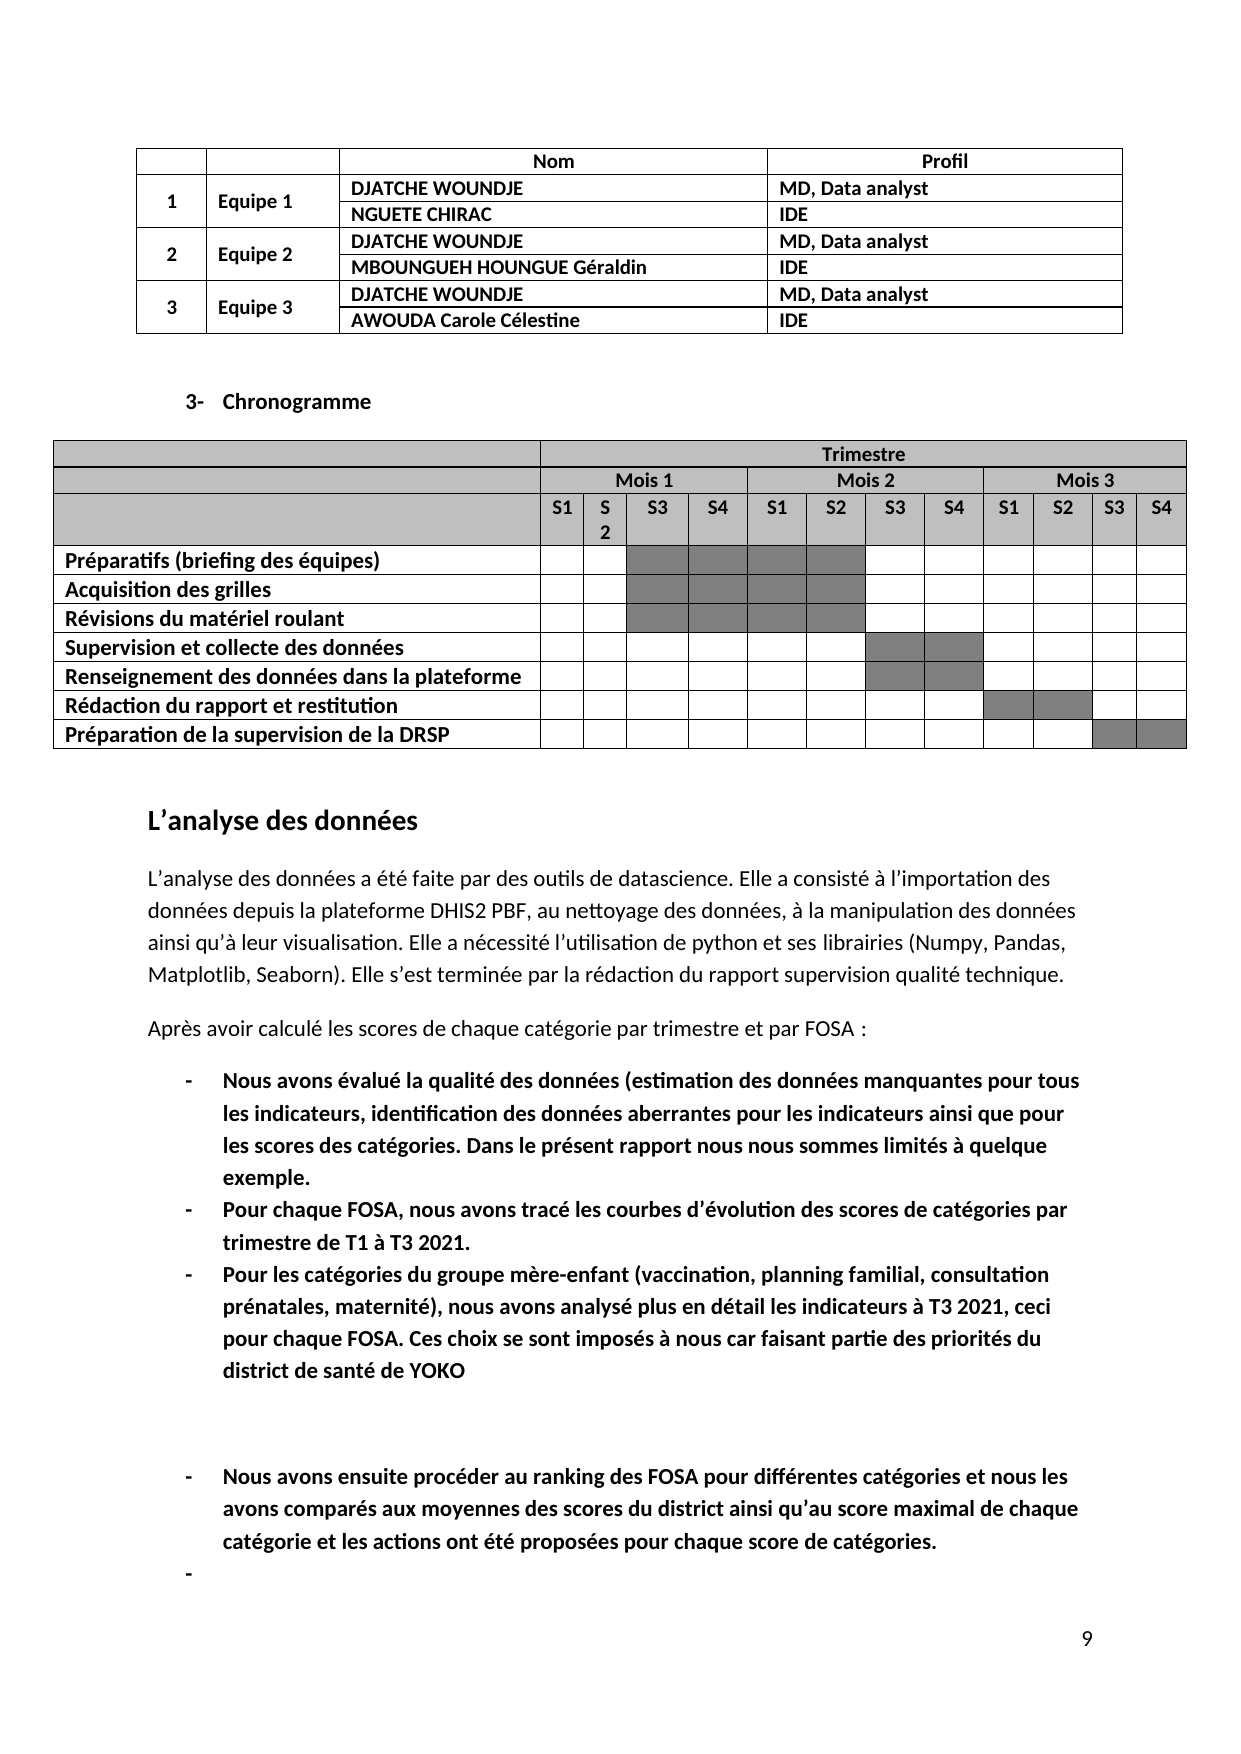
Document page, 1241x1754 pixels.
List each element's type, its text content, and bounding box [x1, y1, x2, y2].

text L’analyse des données a été faite par des outils de datascience. Elle a consisté à l’importation des données depuis la plateforme DHIS2 PBF, au nettoyage des données, à la manipulation des données ainsi qu’à leur visualisation. Elle a nécessité l’utilisation de python et ses librairies (Numpy, Pandas, Matplotlib, Seaborn). Elle s’est terminée par la rédaction du rapport supervision qualité technique. [148, 864, 1092, 989]
table_cell [984, 662, 1033, 690]
table_cell [925, 604, 983, 632]
table_cell S1 [541, 494, 583, 545]
table_cell [866, 662, 924, 690]
table_cell Mois 3 [984, 468, 1186, 493]
table_header Profil [768, 149, 1122, 174]
table_cell [584, 633, 626, 661]
table_cell [866, 633, 924, 661]
table_cell [807, 575, 865, 603]
table_cell [925, 575, 983, 603]
table_cell IDE [768, 202, 1122, 227]
table_cell MD, Data analyst [768, 175, 1122, 201]
table_cell [689, 633, 747, 661]
table_header Nom [340, 149, 767, 174]
table_cell [627, 633, 688, 661]
table_cell Equipe 2 [207, 228, 339, 280]
table_cell [748, 546, 806, 574]
table_cell Mois 2 [748, 468, 983, 493]
table_cell [1137, 720, 1186, 748]
table_cell 3 [137, 281, 206, 333]
table_cell Rédaction du rapport et restitution [54, 691, 540, 719]
table_cell [627, 720, 688, 748]
table_cell IDE [768, 308, 1122, 333]
table_cell [627, 662, 688, 690]
table_cell [689, 546, 747, 574]
table_cell [1093, 575, 1136, 603]
table_cell Mois 1 [541, 468, 747, 493]
table_cell Révisions du matériel roulant [54, 604, 540, 632]
table_cell [541, 662, 583, 690]
table_cell [866, 575, 924, 603]
table_cell [748, 633, 806, 661]
table_cell [866, 691, 924, 719]
table_cell Préparation de la supervision de la DRSP [54, 720, 540, 748]
table_cell [1093, 633, 1136, 661]
table_cell 2 [137, 228, 206, 280]
table_cell [807, 604, 865, 632]
table_cell S4 [1137, 494, 1186, 545]
table_cell [807, 633, 865, 661]
table_cell [925, 691, 983, 719]
table_cell [925, 662, 983, 690]
table_cell [748, 691, 806, 719]
table_cell MBOUNGUEH HOUNGUE Géraldin [340, 255, 767, 280]
table_cell [689, 604, 747, 632]
table_cell Supervision et collecte des données [54, 633, 540, 661]
table_cell S2 [807, 494, 865, 545]
table_header [207, 149, 339, 174]
table_cell S3 [866, 494, 924, 545]
table_cell [748, 575, 806, 603]
table_cell [1137, 662, 1186, 690]
table_cell [807, 720, 865, 748]
table_cell Préparatifs (briefing des équipes) [54, 546, 540, 574]
table_cell [54, 468, 540, 493]
list Nous avons évalué la qualité des données (estimation des données manquantes pour tous les indicateurs, identification des données aberrantes pour les indicateurs ainsi que pour les scores des catégories. Dans le présent rapport nous nous sommes limités à quelque exemple. [185, 1067, 1092, 1191]
table_cell [689, 575, 747, 603]
table_cell [584, 720, 626, 748]
table_cell [541, 633, 583, 661]
table_cell [984, 691, 1033, 719]
table_cell [627, 575, 688, 603]
table_cell S3 [627, 494, 688, 545]
table_cell [1034, 604, 1092, 632]
table_cell [1034, 633, 1092, 661]
table_cell [541, 604, 583, 632]
table_cell [1137, 604, 1186, 632]
table_cell [1137, 691, 1186, 719]
table_cell [984, 546, 1033, 574]
table_cell [584, 546, 626, 574]
table_cell [1093, 546, 1136, 574]
table_cell S4 [925, 494, 983, 545]
table_cell [925, 720, 983, 748]
table_cell [1137, 546, 1186, 574]
list Pour chaque FOSA, nous avons tracé les courbes d’évolution des scores de catégories par trimestre de T1 à T3 2021. [185, 1195, 1092, 1256]
list Chronogramme [185, 387, 1092, 415]
table_cell [807, 546, 865, 574]
table_cell [584, 575, 626, 603]
table_cell S4 [689, 494, 747, 545]
table_cell 1 [137, 175, 206, 227]
table_cell DJATCHE WOUNDJE [340, 228, 767, 253]
table_header Trimestre [541, 441, 1186, 466]
table_cell [541, 720, 583, 748]
table_cell [584, 691, 626, 719]
table_cell [984, 720, 1033, 748]
table_cell Equipe 1 [207, 175, 339, 227]
table_cell [748, 604, 806, 632]
table_cell [807, 662, 865, 690]
table_header [137, 149, 206, 174]
table_cell S1 [748, 494, 806, 545]
table_cell [689, 662, 747, 690]
table_cell [54, 494, 540, 545]
table_cell [627, 546, 688, 574]
table_cell NGUETE CHIRAC [340, 202, 767, 227]
table_cell [1137, 575, 1186, 603]
table_cell [541, 575, 583, 603]
table_cell IDE [768, 255, 1122, 280]
text L’analyse des données [148, 802, 1092, 838]
table_cell [1093, 604, 1136, 632]
table_cell Acquisition des grilles [54, 575, 540, 603]
table_cell [1034, 575, 1092, 603]
table_cell [807, 691, 865, 719]
table_cell [1034, 720, 1092, 748]
table_cell [866, 720, 924, 748]
table_cell [1093, 662, 1136, 690]
table_cell [1034, 662, 1092, 690]
table_cell [541, 691, 583, 719]
table_cell [1034, 691, 1092, 719]
table_cell [541, 546, 583, 574]
table_cell [584, 604, 626, 632]
table_cell [627, 691, 688, 719]
table_cell [1093, 720, 1136, 748]
table_cell [925, 633, 983, 661]
table_cell DJATCHE WOUNDJE [340, 281, 767, 306]
table_cell [627, 604, 688, 632]
table_cell [748, 720, 806, 748]
table_cell [1034, 546, 1092, 574]
table_cell [984, 633, 1033, 661]
table_cell DJATCHE WOUNDJE [340, 175, 767, 201]
table_cell [1093, 691, 1136, 719]
table_cell S2 [584, 494, 626, 545]
table_cell S1 [984, 494, 1033, 545]
table_cell MD, Data analyst [768, 228, 1122, 253]
table_cell [689, 691, 747, 719]
table_cell S2 [1034, 494, 1092, 545]
table_cell [984, 604, 1033, 632]
table_cell [984, 575, 1033, 603]
list Nous avons ensuite procéder au ranking des FOSA pour différentes catégories et nous les avons comparés aux moyennes des scores du district ainsi qu’au score maximal de chaque catégorie et les actions ont été proposées pour chaque score de catégories. [185, 1462, 1092, 1555]
table_cell S3 [1093, 494, 1136, 545]
table_cell [689, 720, 747, 748]
table_cell MD, Data analyst [768, 281, 1122, 306]
table_cell [925, 546, 983, 574]
table_cell [748, 662, 806, 690]
table_cell Renseignement des données dans la plateforme [54, 662, 540, 690]
table_cell Equipe 3 [207, 281, 339, 333]
table_cell [866, 604, 924, 632]
text Après avoir calculé les scores de chaque catégorie par trimestre et par FOSA : [148, 1014, 1092, 1042]
table_cell [584, 662, 626, 690]
list Pour les catégories du groupe mère-enfant (vaccination, planning familial, consultation prénatales, maternité), nous avons analysé plus en détail les indicateurs à T3 2021, ceci pour chaque FOSA. Ces choix se sont imposés à nous car faisant partie des priorités du district de santé de YOKO [185, 1260, 1092, 1384]
table_cell [866, 546, 924, 574]
table_header [54, 441, 540, 466]
table_cell [1137, 633, 1186, 661]
table_cell AWOUDA Carole Célestine [340, 308, 767, 333]
